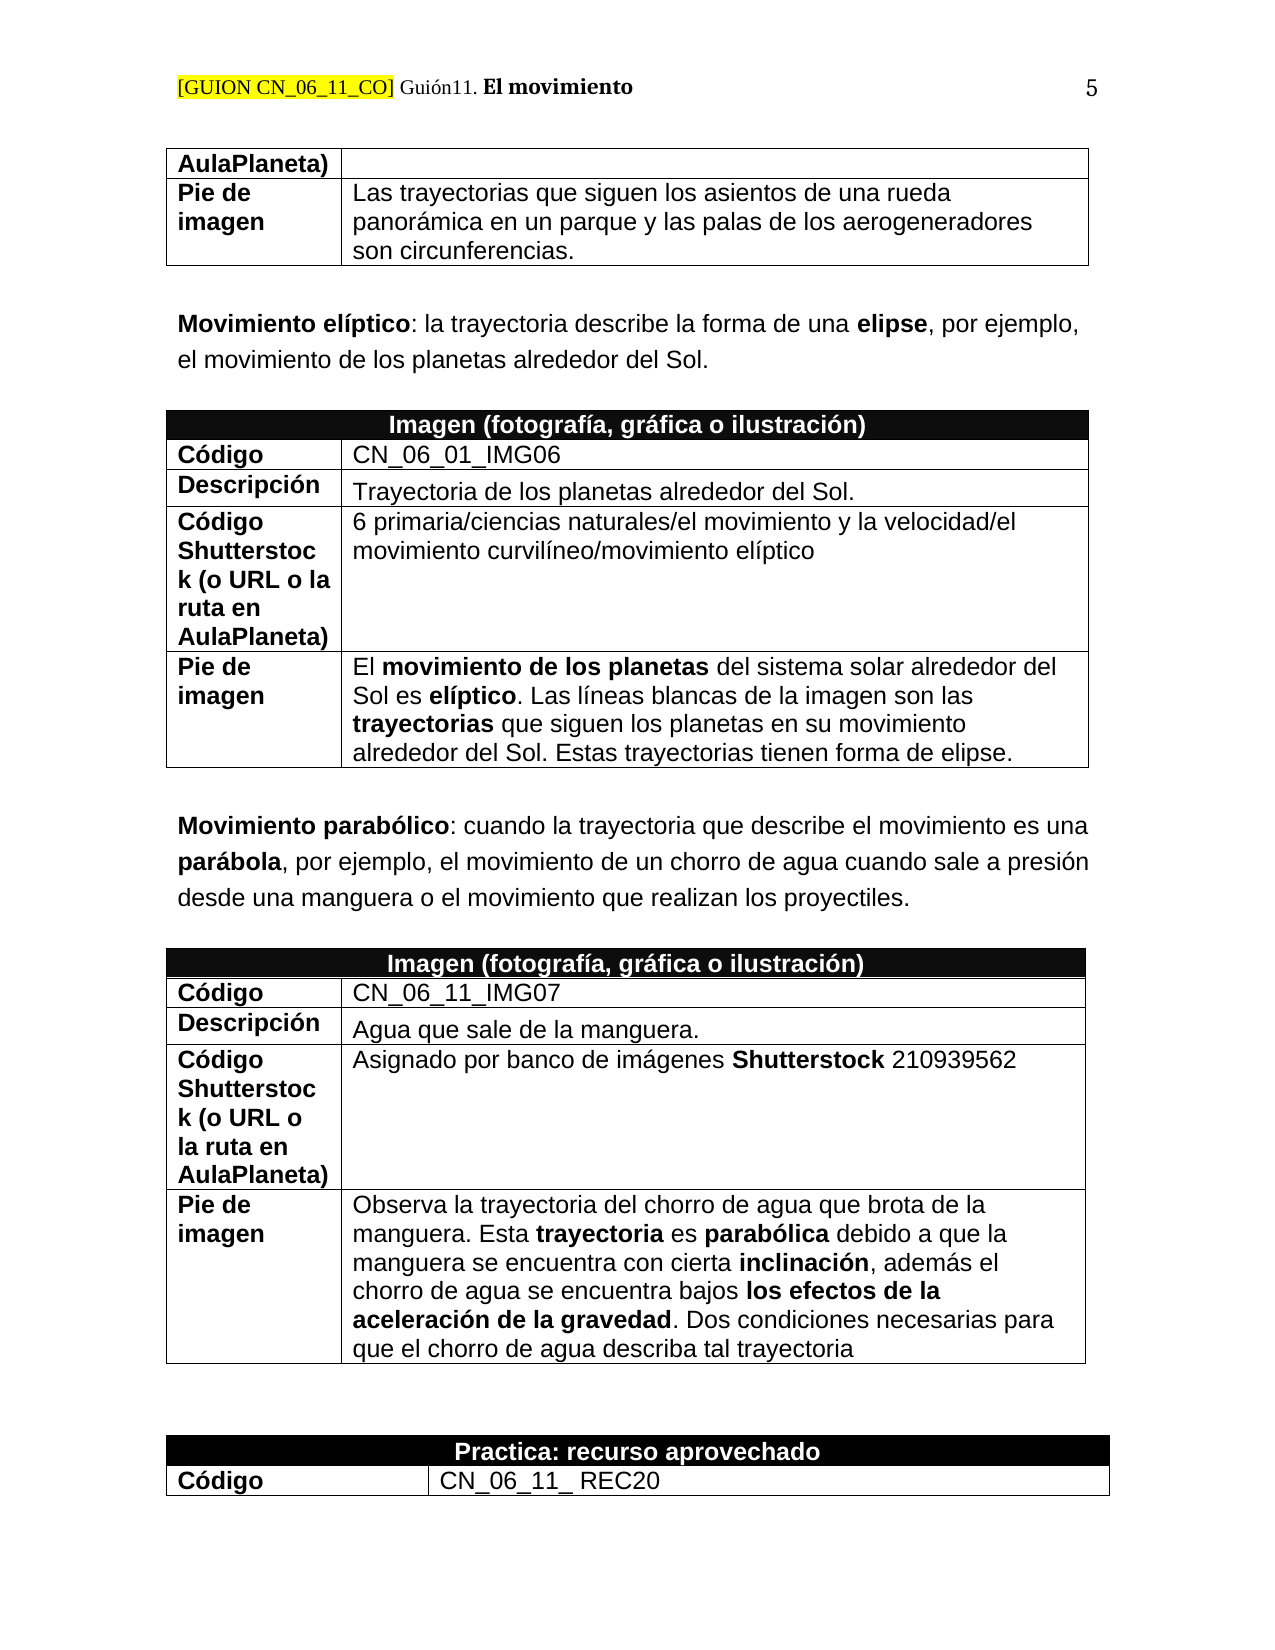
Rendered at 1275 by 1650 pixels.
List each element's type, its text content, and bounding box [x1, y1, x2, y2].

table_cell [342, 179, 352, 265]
table_cell Pie de imagen [167, 652, 341, 767]
table_cell Asignado por banco de imágenes Shutterstock 210939562 [342, 1045, 1085, 1189]
table_cell CN_06_01_IMG06 [342, 440, 1088, 469]
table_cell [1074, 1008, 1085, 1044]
text Movimiento parabólico: cuando la trayectoria que describe el movimiento es una parábola, por ejemplo, el movimiento de un chorro de agua cuando sale a presión desde una manguera o el movimiento que realizan los proyectiles. [177, 804, 1098, 912]
table_cell Descripción [167, 1008, 341, 1044]
table_cell Observa la trayectoria del chorro de agua que brota de la manguera. Esta trayectoria es parabólica debido a que la manguera se encuentra con cierta inclinación, además el chorro de agua se encuentra bajos los efectos de la aceleración de la gravedad. Dos condiciones necesarias para que el chorro de agua describa tal trayectoria [342, 1190, 1085, 1362]
table_cell Pie de imagen [167, 179, 341, 265]
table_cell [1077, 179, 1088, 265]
table_header Practica: recurso aprovechado [167, 1436, 1109, 1465]
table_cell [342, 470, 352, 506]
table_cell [342, 149, 1088, 177]
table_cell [167, 149, 341, 177]
table_cell Código Shutterstock (o URL o la ruta en AulaPlaneta) [167, 507, 341, 651]
table_cell Descripción [167, 470, 341, 506]
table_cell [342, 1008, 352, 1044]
table_cell Código [167, 979, 341, 1007]
table_cell Código [167, 1466, 428, 1495]
text Movimiento elíptico: la trayectoria describe la forma de una elipse, por ejemplo, el movimiento de los planetas alrededor del Sol. [177, 302, 1098, 373]
table_cell 6 primaria/ciencias naturales/el movimiento y la velocidad/el movimiento curvilíneo/movimiento elíptico [342, 507, 1088, 651]
table_cell Código [167, 440, 341, 469]
table_header Imagen (fotografía, gráfica o ilustración) [167, 411, 1088, 439]
table_cell CN_06_11_ REC20 [429, 1466, 1109, 1495]
table_cell CN_06_11_IMG07 [342, 979, 1085, 1007]
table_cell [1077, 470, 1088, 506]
table_cell Pie de imagen [167, 1190, 341, 1362]
table_cell El movimiento de los planetas del sistema solar alrededor del Sol es elíptico. Las líneas blancas de la imagen son las trayectorias que siguen los planetas en su movimiento alrededor del Sol. Estas trayectorias tienen forma de elipse. [342, 652, 1088, 767]
table_header Imagen (fotografía, gráfica o ilustración) [167, 949, 1085, 977]
table_cell Código Shutterstock (o URL o la ruta en AulaPlaneta) [167, 1045, 341, 1189]
